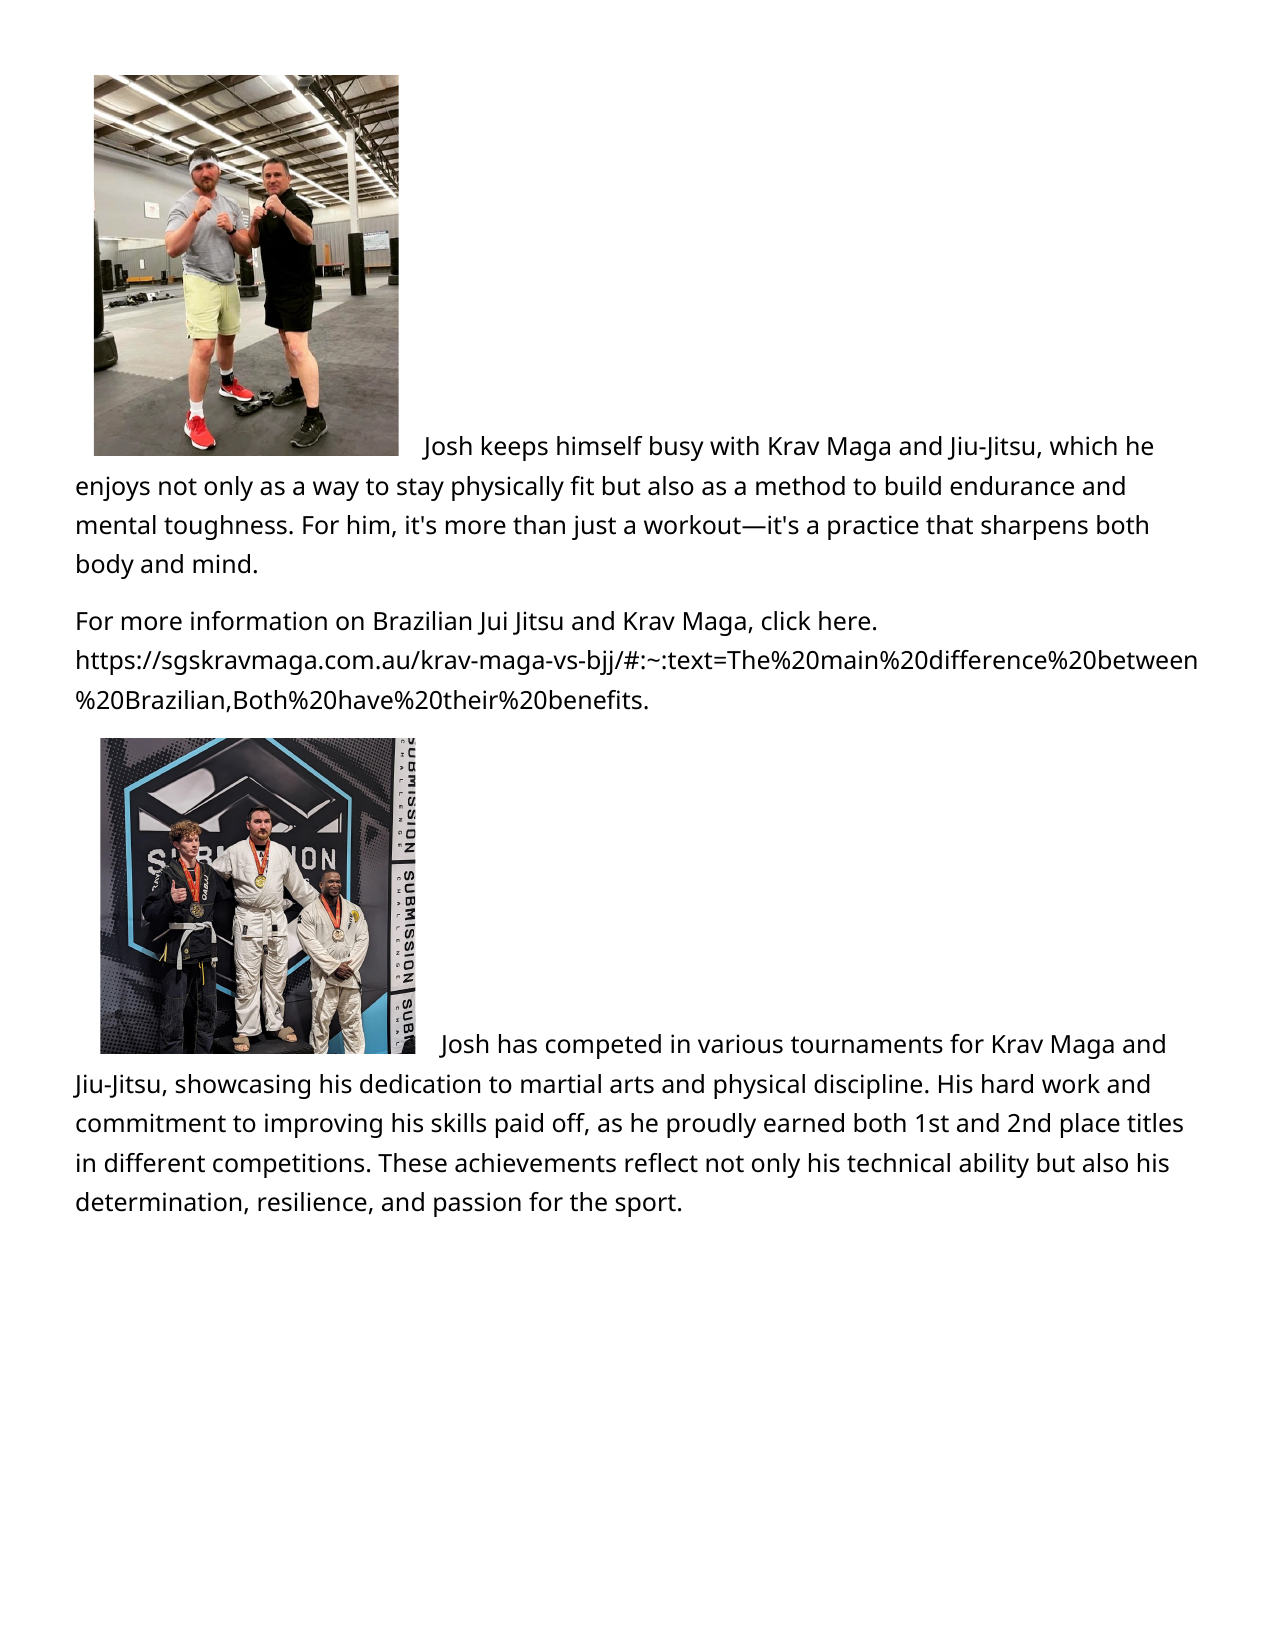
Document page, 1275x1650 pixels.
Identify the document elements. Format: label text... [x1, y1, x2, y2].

text Josh keeps himself busy with Krav Maga and Jiu-Jitsu, which he enjoys not only as a way to stay physically fit but also as a method to build endurance and mental toughness. For him, it's more than just a workout—it's a practice that sharpens both body and mind. [75, 75, 1200, 581]
text Josh has competed in various tournaments for Krav Maga and Jiu-Jitsu, showcasing his dedication to martial arts and physical discipline. His hard work and commitment to improving his skills paid off, as he proudly earned both 1st and 2nd place titles in different competitions. These achievements reflect not only his technical ability but also his determination, resilience, and passion for the sport. [75, 738, 1200, 1219]
text For more information on Brazilian Jui Jitsu and Krav Maga, click here. https://sgskravmaga.com.au/krav-maga-vs-bjj/#:~:text=The%20main%20difference%20between%20Brazilian,Both%20have%20their%20benefits. [75, 603, 1200, 716]
